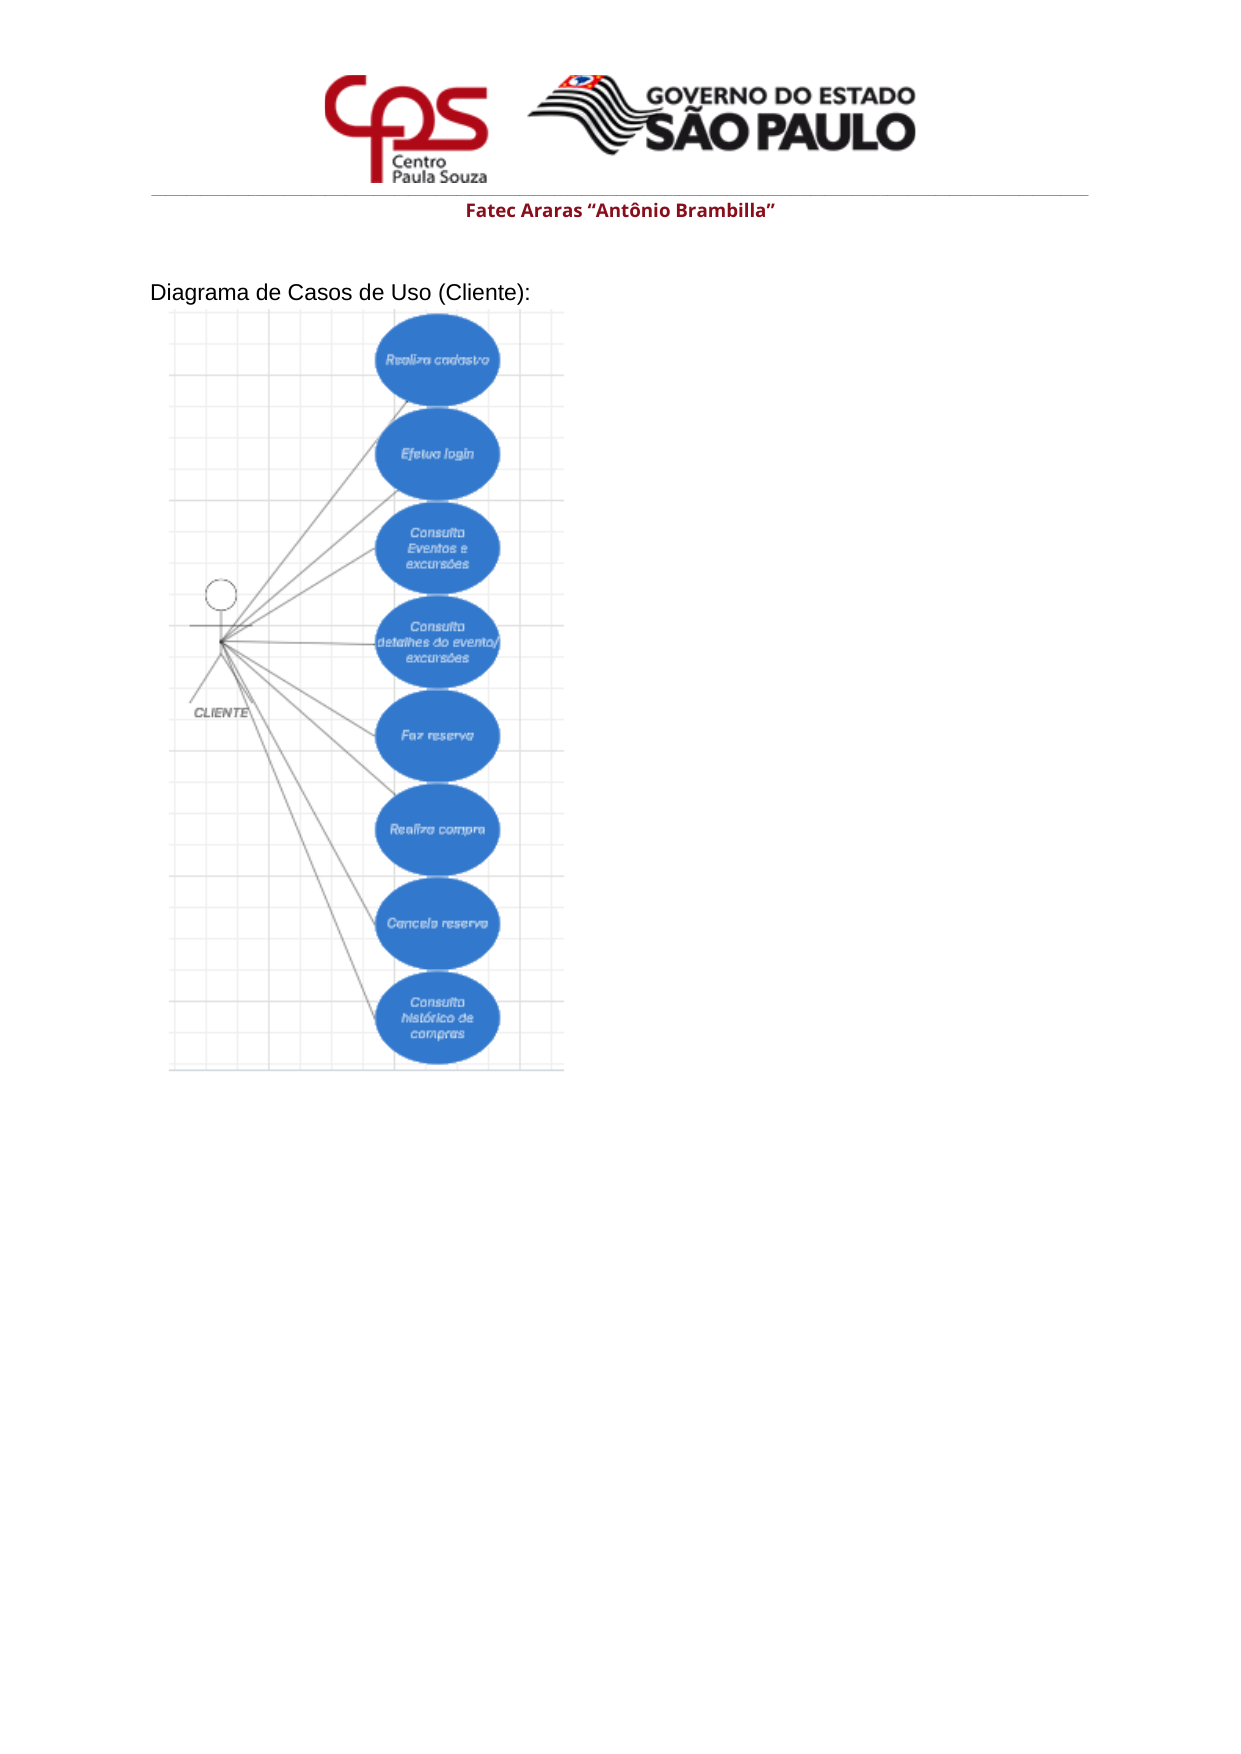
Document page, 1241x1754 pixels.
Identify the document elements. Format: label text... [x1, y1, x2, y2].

text Diagrama de Casos de Uso (Cliente): [150, 279, 1090, 306]
picture [324, 75, 916, 183]
